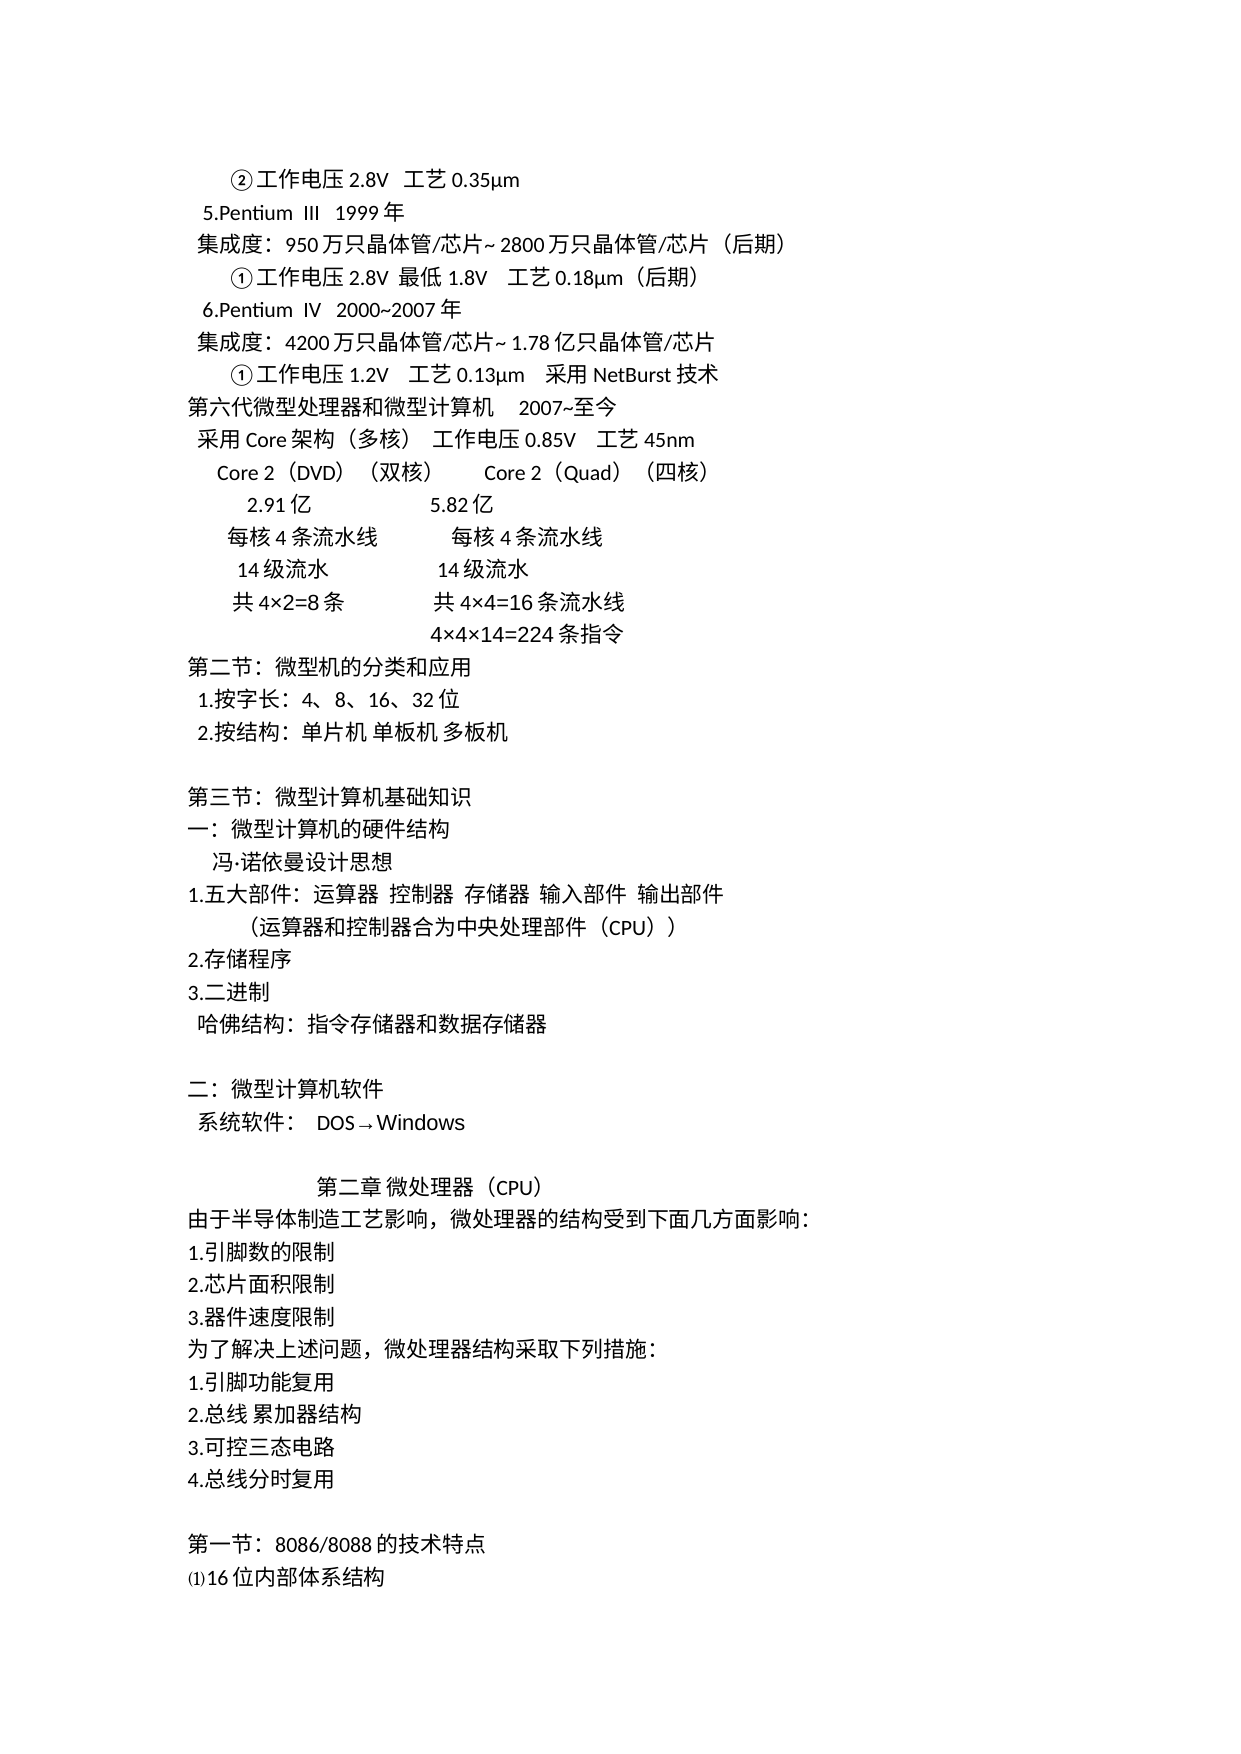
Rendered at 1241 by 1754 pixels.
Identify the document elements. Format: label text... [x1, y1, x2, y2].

list 2.91亿 5.82亿 [187, 487, 1053, 519]
list ：微型机的分类和应用 [187, 649, 1053, 682]
list ②工作电压 2.8V 工艺0.35μm [187, 162, 1053, 194]
list 器件速度限制 [187, 1299, 1053, 1332]
list 总线 累加器结构 [187, 1397, 1053, 1429]
list 采用Core架构（多核） 工作电压 0.85V 工艺45nm [187, 422, 1053, 454]
list ①工作电压 1.2V 工艺0.13μm 采用NetBurst技术 [187, 357, 1053, 389]
list 集成度：4200万只晶体管/芯片~ 1.78亿只晶体管/芯片 [187, 324, 1053, 357]
list 集成度：950万只晶体管/芯片~ 2800万只晶体管/芯片（后期） [187, 227, 1053, 259]
list （运算器和控制器合为中央处理部件（CPU）） [187, 909, 1053, 942]
list 总线分时复用 [187, 1462, 1053, 1494]
list 为了解决上述问题，微处理器结构采取下列措施： [187, 1332, 1053, 1364]
list 4×4×14=224条指令 [187, 617, 1053, 649]
list 五大部件：运算器 控制器 存储器 输入部件 输出部件 [187, 877, 1053, 909]
list 可控三态电路 [187, 1429, 1053, 1462]
list 系统软件： DOS→Windows [187, 1104, 1053, 1137]
list 每核4条流水线 每核4条流水线 [187, 519, 1053, 552]
list 哈佛结构：指令存储器和数据存储器 [187, 1007, 1053, 1039]
list 冯·诺依曼设计思想 [187, 844, 1053, 877]
list 引脚数的限制 [187, 1234, 1053, 1267]
list Core 2（DVD）（双核） Core 2（Quad）（四核） [187, 454, 1053, 487]
list 二进制 [187, 974, 1053, 1007]
list ：微型计算机基础知识 [187, 779, 1053, 812]
list 第二章 微处理器（CPU） [187, 1169, 1053, 1202]
list ①工作电压 2.8V 最低 1.8V 工艺0.18μm（后期） [187, 259, 1053, 292]
list 由于半导体制造工艺影响，微处理器的结构受到下面几方面影响： [187, 1202, 1053, 1234]
list 5.Pentium III 1999年 [187, 194, 1053, 227]
list 14级流水 14级流水 [187, 552, 1053, 584]
list 二：微型计算机软件 [187, 1072, 1053, 1104]
list 引脚功能复用 [187, 1364, 1053, 1397]
list 存储程序 [187, 942, 1053, 974]
list ：8086/8088的技术特点 [187, 1527, 1053, 1559]
list 2.按结构：单片机 单板机 多板机 [187, 714, 1053, 747]
list 6.Pentium IV 2000~2007年 [187, 292, 1053, 324]
list 芯片面积限制 [187, 1267, 1053, 1299]
list 1.按字长：4、8、16、32位 [187, 682, 1053, 714]
list ⑴16位内部体系结构 [187, 1559, 1053, 1592]
list 一：微型计算机的硬件结构 [187, 812, 1053, 844]
list 共4×2=8条 共4×4=16条流水线 [187, 584, 1053, 617]
list 第六代微型处理器和微型计算机 2007~至今 [187, 389, 1053, 422]
